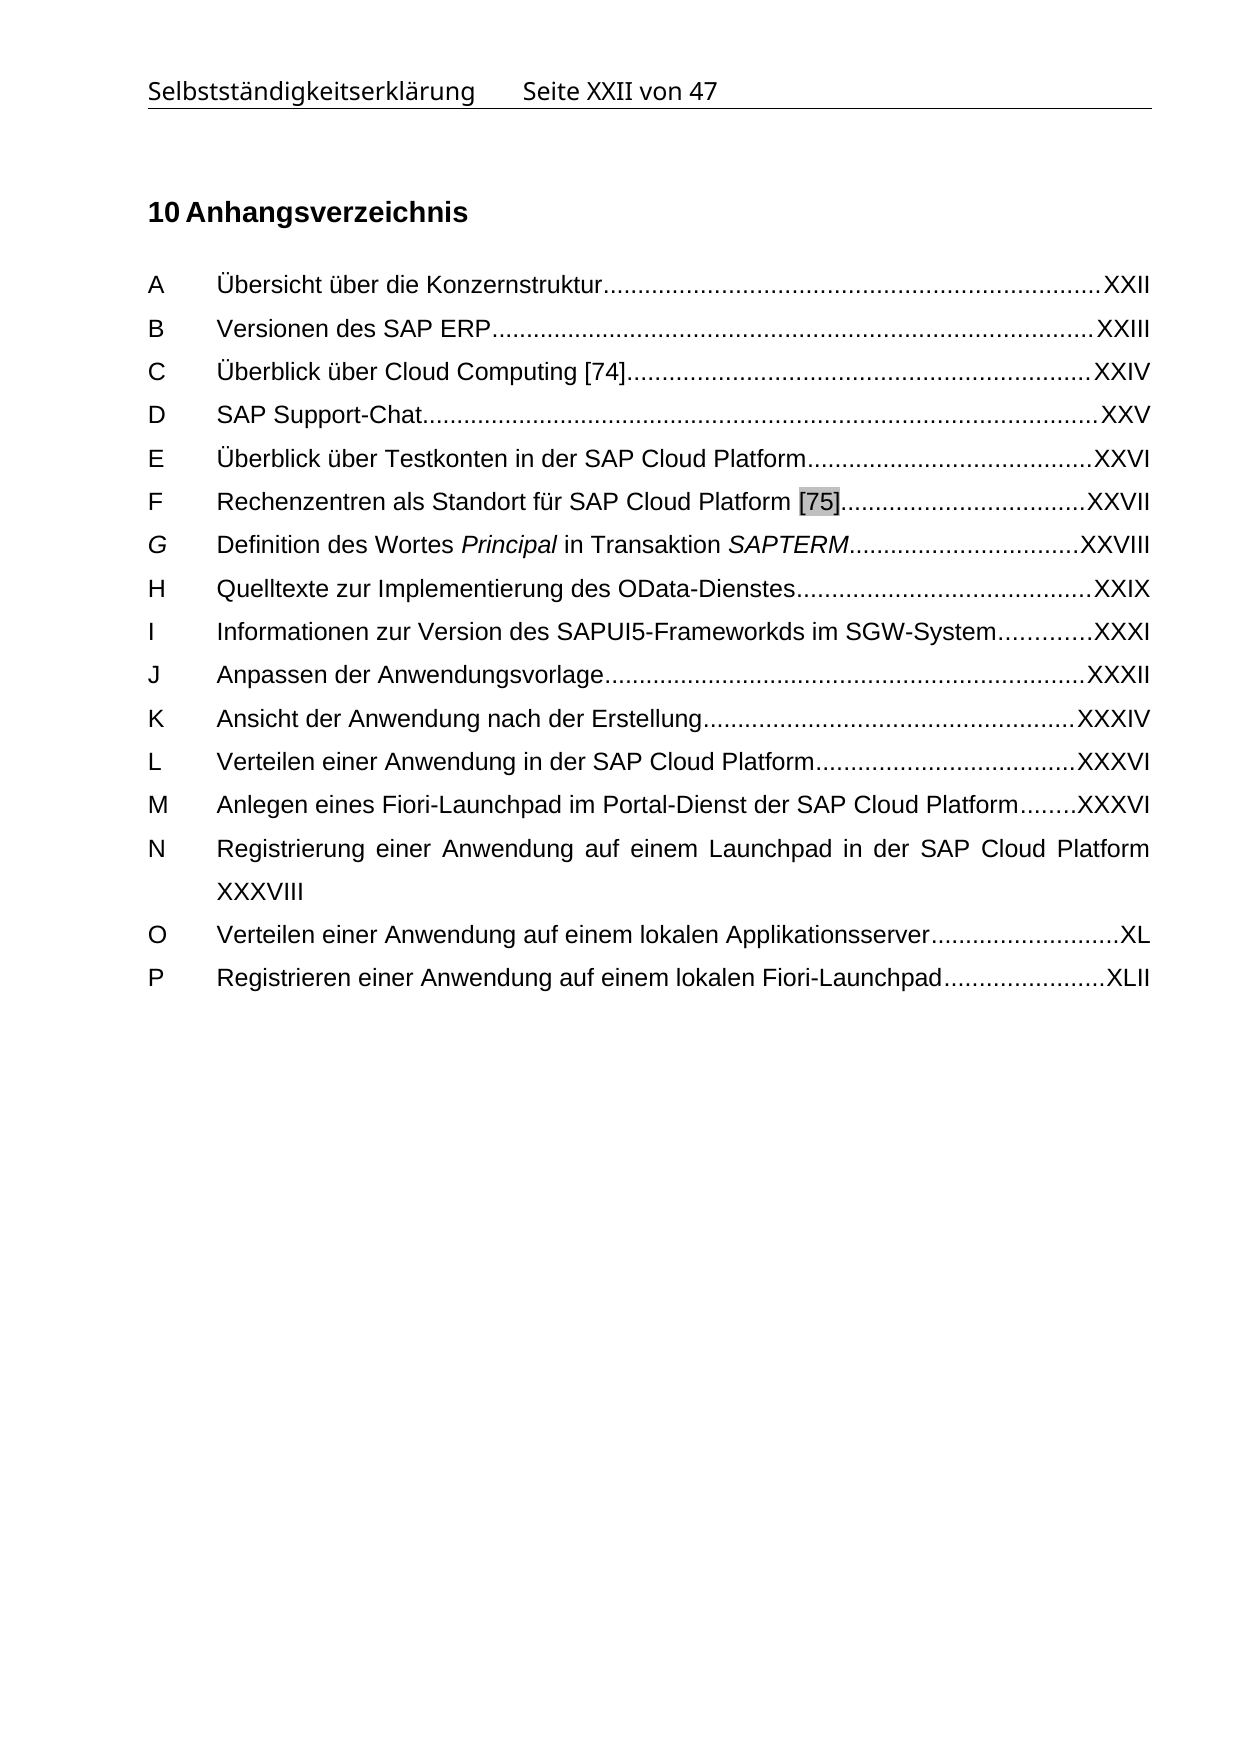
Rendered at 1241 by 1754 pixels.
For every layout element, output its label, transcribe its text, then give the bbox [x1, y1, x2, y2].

text D SAP Support-Chat XXV [148, 400, 1152, 429]
text E Überblick über Testkonten in der SAP Cloud Platform XXVI [148, 444, 1152, 472]
text L Verteilen einer Anwendung in der SAP Cloud Platform XXXVI [148, 747, 1152, 776]
text G Definition des Wortes Principal in Transaktion SAPTERM XXVIII [148, 530, 1152, 559]
text O Verteilen einer Anwendung auf einem lokalen Applikationsserver XL [148, 920, 1152, 949]
text F Rechenzentren als Standort für SAP Cloud Platform [75] XXVII [148, 487, 799, 516]
text P Registrieren einer Anwendung auf einem lokalen Fiori-Launchpad XLII [148, 963, 1152, 992]
text N Registrierung einer Anwendung auf einem Launchpad in der SAP Cloud Platform XXXVIII [148, 834, 1152, 906]
text F Rechenzentren als Standort für SAP Cloud Platform [75] XXVII [840, 487, 1152, 516]
text I Informationen zur Version des SAPUI5-Frameworkds im SGW-System XXXI [148, 617, 1152, 646]
text K Ansicht der Anwendung nach der Erstellung XXXIV [148, 704, 1152, 732]
text A Übersicht über die Konzernstruktur XXII [148, 270, 1152, 299]
text J Anpassen der Anwendungsvorlage XXXII [148, 660, 1152, 689]
subtitle Anhangsverzeichnis [148, 195, 1152, 229]
text M Anlegen eines Fiori-Launchpad im Portal-Dienst der SAP Cloud Platform XXXVI [148, 790, 1152, 819]
text C Überblick über Cloud Computing [74] XXIV [148, 357, 1152, 386]
text B Versionen des SAP ERP XXIII [148, 314, 1152, 342]
text H Quelltexte zur Implementierung des OData-Dienstes XXIX [148, 574, 1152, 602]
